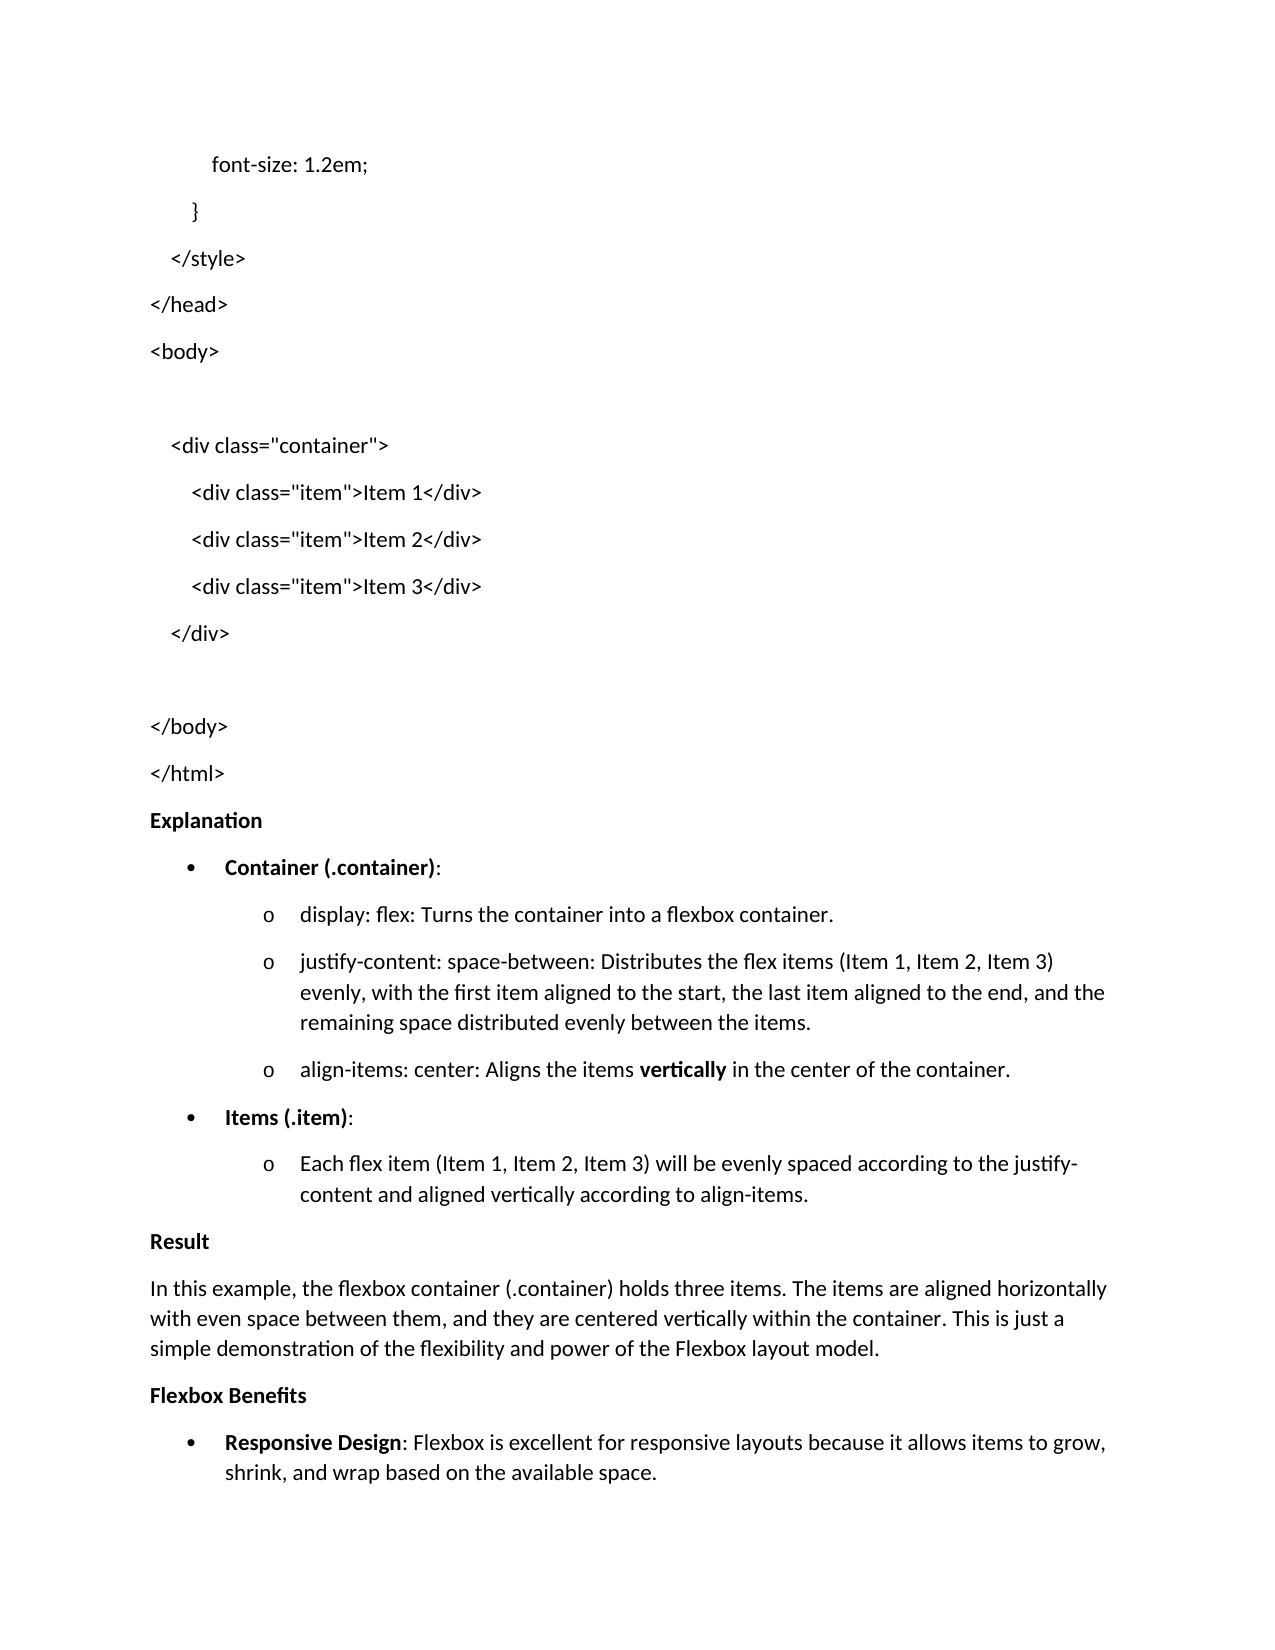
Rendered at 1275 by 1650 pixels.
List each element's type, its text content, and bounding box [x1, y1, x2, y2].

text <div class="item">Item 1</div> [150, 478, 1125, 506]
text </body> [150, 712, 1125, 741]
text In this example, the flexbox container (.container) holds three items. The items are aligned horizontally with even space between them, and they are centered vertically within the container. This is just a simple demonstration of the flexibility and power of the Flexbox layout model. [150, 1274, 1125, 1362]
list Container (.container): [187, 853, 1125, 881]
text </style> [150, 244, 1125, 272]
text </html> [150, 759, 1125, 787]
text </head> [150, 291, 1125, 319]
list justify-content: space-between: Distributes the flex items (Item 1, Item 2, Item 3) evenly, with the first item aligned to the start, the last item aligned to the end, and the remaining space distributed evenly between the items. [262, 947, 1125, 1036]
text <div class="item">Item 3</div> [150, 572, 1125, 600]
text <div class="item">Item 2</div> [150, 525, 1125, 553]
text <div class="container"> [150, 431, 1125, 459]
text Explanation [150, 806, 1125, 834]
text } [150, 197, 1125, 225]
list Items (.item): [187, 1103, 1125, 1131]
list Responsive Design: Flexbox is excellent for responsive layouts because it allows items to grow, shrink, and wrap based on the available space. [187, 1428, 1125, 1486]
list Each flex item (Item 1, Item 2, Item 3) will be evenly spaced according to the justify-content and aligned vertically according to align-items. [262, 1149, 1125, 1208]
text Flexbox Benefits [150, 1381, 1125, 1409]
list display: flex: Turns the container into a flexbox container. [262, 900, 1125, 928]
text </div> [150, 619, 1125, 647]
list align-items: center: Aligns the items vertically in the center of the container. [262, 1055, 1125, 1084]
text <body> [150, 337, 1125, 366]
text Result [150, 1227, 1125, 1255]
text font-size: 1.2em; [150, 150, 1125, 178]
